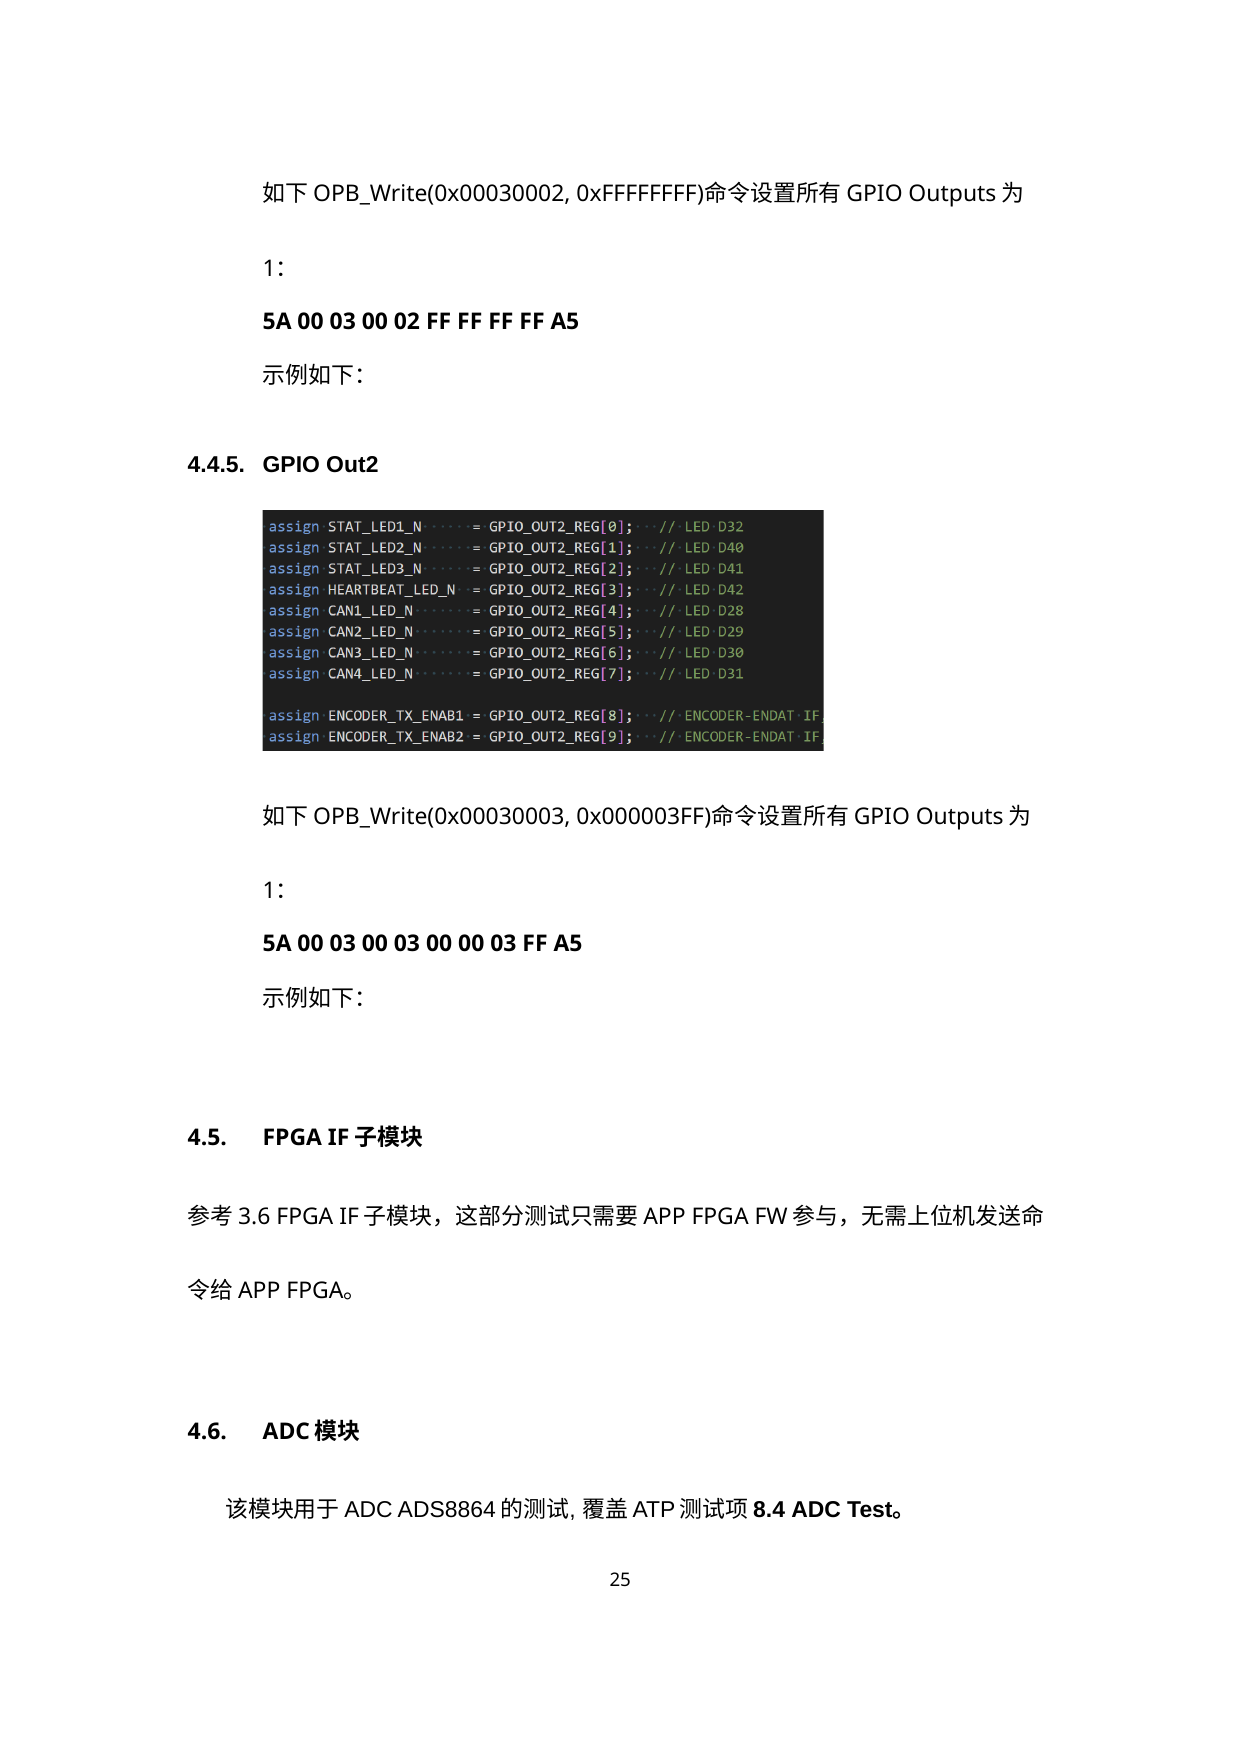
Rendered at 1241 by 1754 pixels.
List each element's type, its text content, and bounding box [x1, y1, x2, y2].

text 参考3.6 FPGA IF子模块，这部分测试只需要APP FPGA FW参与，无需上位机发送命令给APP FPGA。 [187, 1182, 1053, 1321]
picture [262, 510, 824, 751]
subtitle FPGA IF子模块 [187, 1103, 1053, 1168]
list 示例如下： [262, 964, 1053, 1029]
list 该模块用于ADC ADS8864的测试, 覆盖ATP测试项8.4 ADC Test。 [225, 1475, 1053, 1540]
list 如下OPB_Write(0x00030002, 0xFFFFFFFF)命令设置所有GPIO Outputs为1： [262, 159, 1053, 299]
list 5A 00 03 00 02 FF FF FF FF A5 [262, 304, 1053, 337]
list 如下OPB_Write(0x00030003, 0x000003FF)命令设置所有GPIO Outputs为1： [262, 782, 1053, 922]
list GPIO Out2 [187, 447, 1053, 480]
list 示例如下： [262, 341, 1053, 406]
list 5A 00 03 00 03 00 00 03 FF A5 [262, 927, 1053, 959]
subtitle ADC模块 [187, 1397, 1053, 1462]
